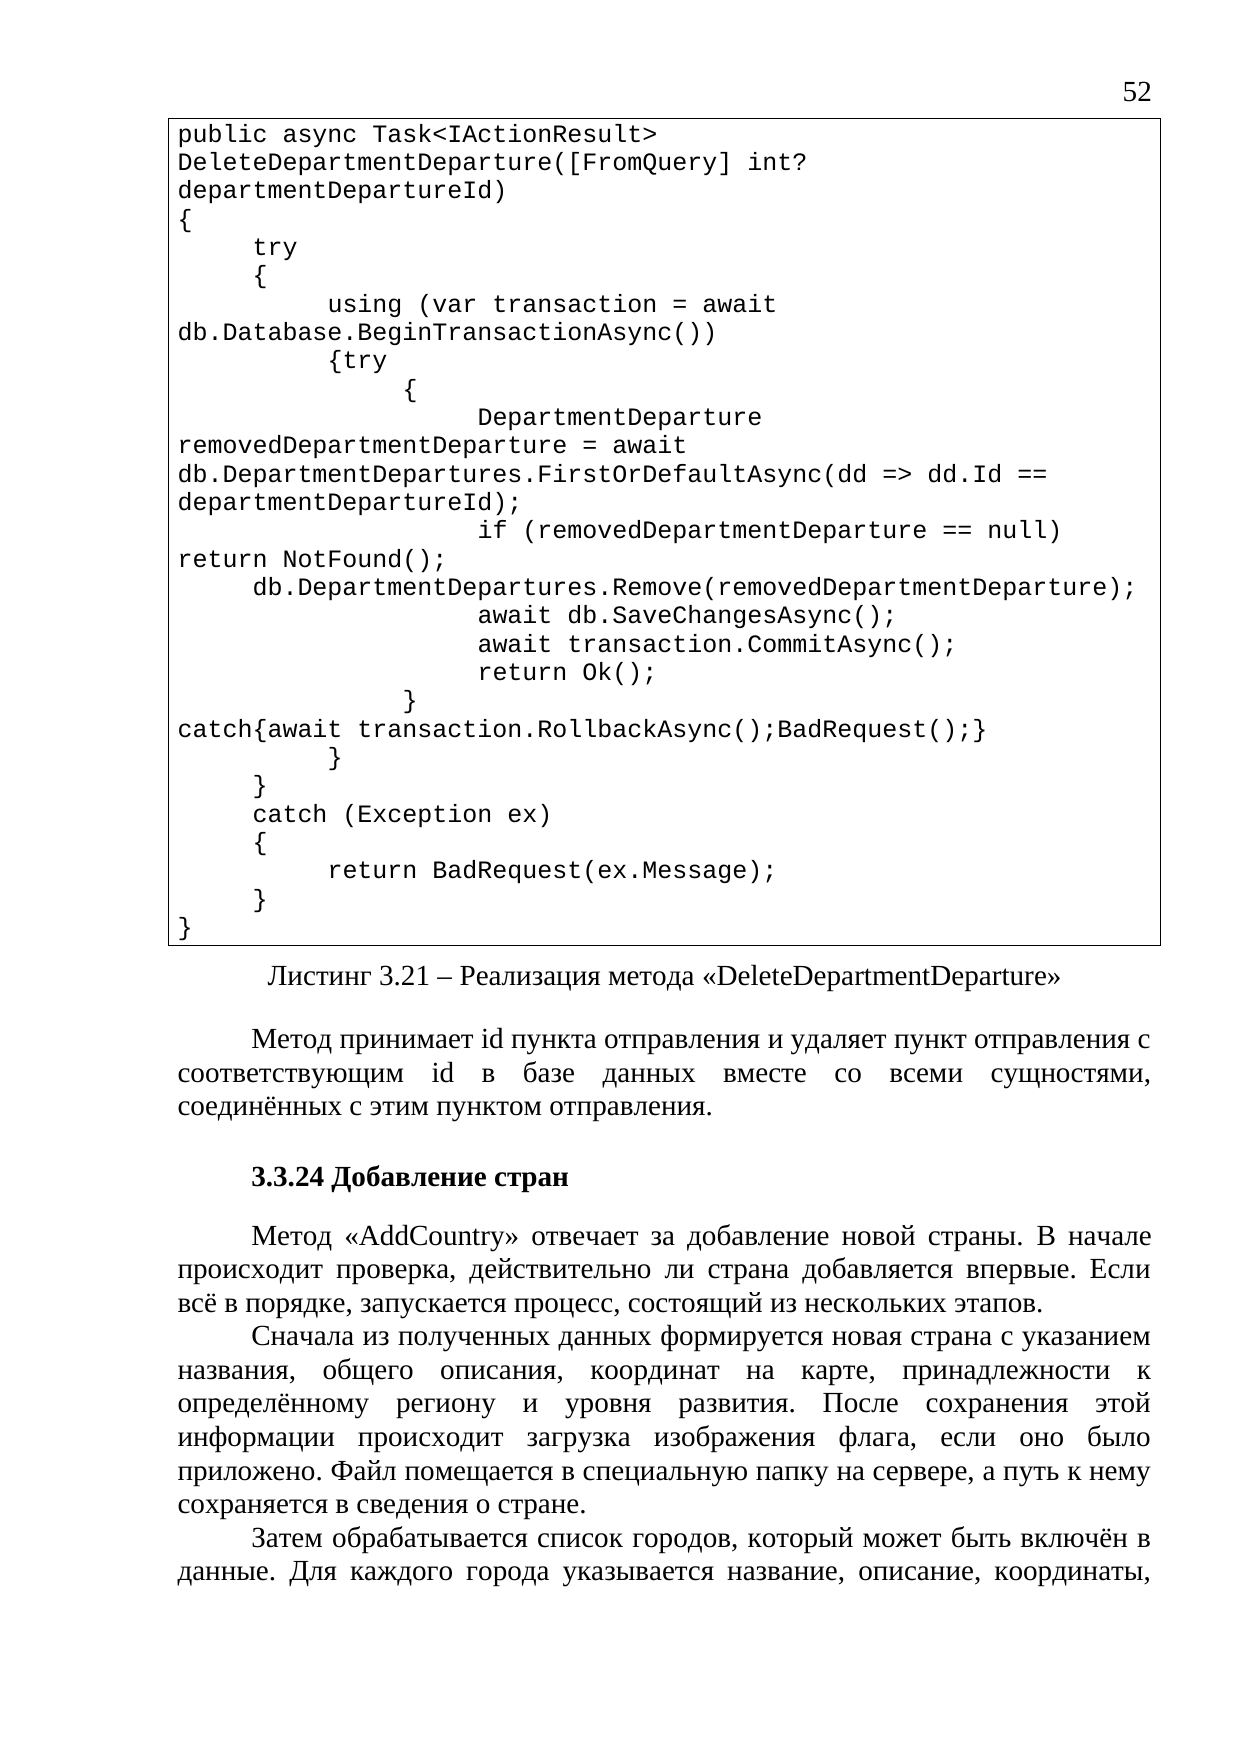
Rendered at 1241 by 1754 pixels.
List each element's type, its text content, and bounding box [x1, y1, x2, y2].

text { [177, 376, 1152, 404]
text { [177, 829, 1152, 858]
text } [177, 744, 1152, 773]
text try [177, 234, 1152, 263]
text } [177, 688, 1152, 716]
text catch{await transaction.RollbackAsync();BadRequest();} [177, 716, 1152, 744]
text DepartmentDeparture removedDepartmentDeparture = await db.DepartmentDepartures.FirstOrDefaultAsync(dd => dd.Id == departmentDepartureId); [177, 404, 1152, 518]
text Метод «AddCountry» отвечает за добавление новой страны. В начале происходит проверка, действительно ли страна добавляется впервые. Если всё в порядке, запускается процесс, состоящий из нескольких этапов. [177, 1218, 1152, 1318]
text await transaction.CommitAsync(); [177, 631, 1152, 659]
text {try [177, 348, 1152, 376]
text Сначала из полученных данных формируется новая страна с указанием названия, общего описания, координат на карте, принадлежности к определённому региону и уровня развития. После сохранения этой информации происходит загрузка изображения флага, если оно было приложено. Файл помещается в специальную папку на сервере, а путь к нему сохраняется в сведения о стране. [177, 1318, 1152, 1520]
text { [177, 206, 1152, 234]
text { [177, 263, 1152, 291]
text } [169, 911, 1160, 945]
text catch (Exception ex) [177, 801, 1152, 829]
text public async Task<IActionResult> DeleteDepartmentDeparture([FromQuery] int? departmentDepartureId) [169, 119, 1160, 206]
text await db.SaveChangesAsync(); [177, 603, 1152, 631]
text if (removedDepartmentDeparture == null) return NotFound(); [177, 518, 1152, 574]
text return BadRequest(ex.Message); [177, 858, 1152, 886]
text db.DepartmentDepartures.Remove(removedDepartmentDeparture); [177, 574, 1152, 603]
text } [177, 886, 1152, 911]
text return Ok(); [177, 659, 1152, 688]
text Добавление стран [251, 1159, 1152, 1193]
text using (var transaction = await db.Database.BeginTransactionAsync()) [177, 291, 1152, 348]
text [177, 1520, 1152, 1587]
text Листинг 3.21 – Реализация метода «DeleteDepartmentDeparture» [177, 958, 1152, 992]
text Метод принимает id пункта отправления и удаляет пункт отправления с соответствующим id в базе данных вместе со всеми сущностями, соединённых с этим пунктом отправления. [177, 1021, 1152, 1122]
text } [177, 773, 1152, 801]
